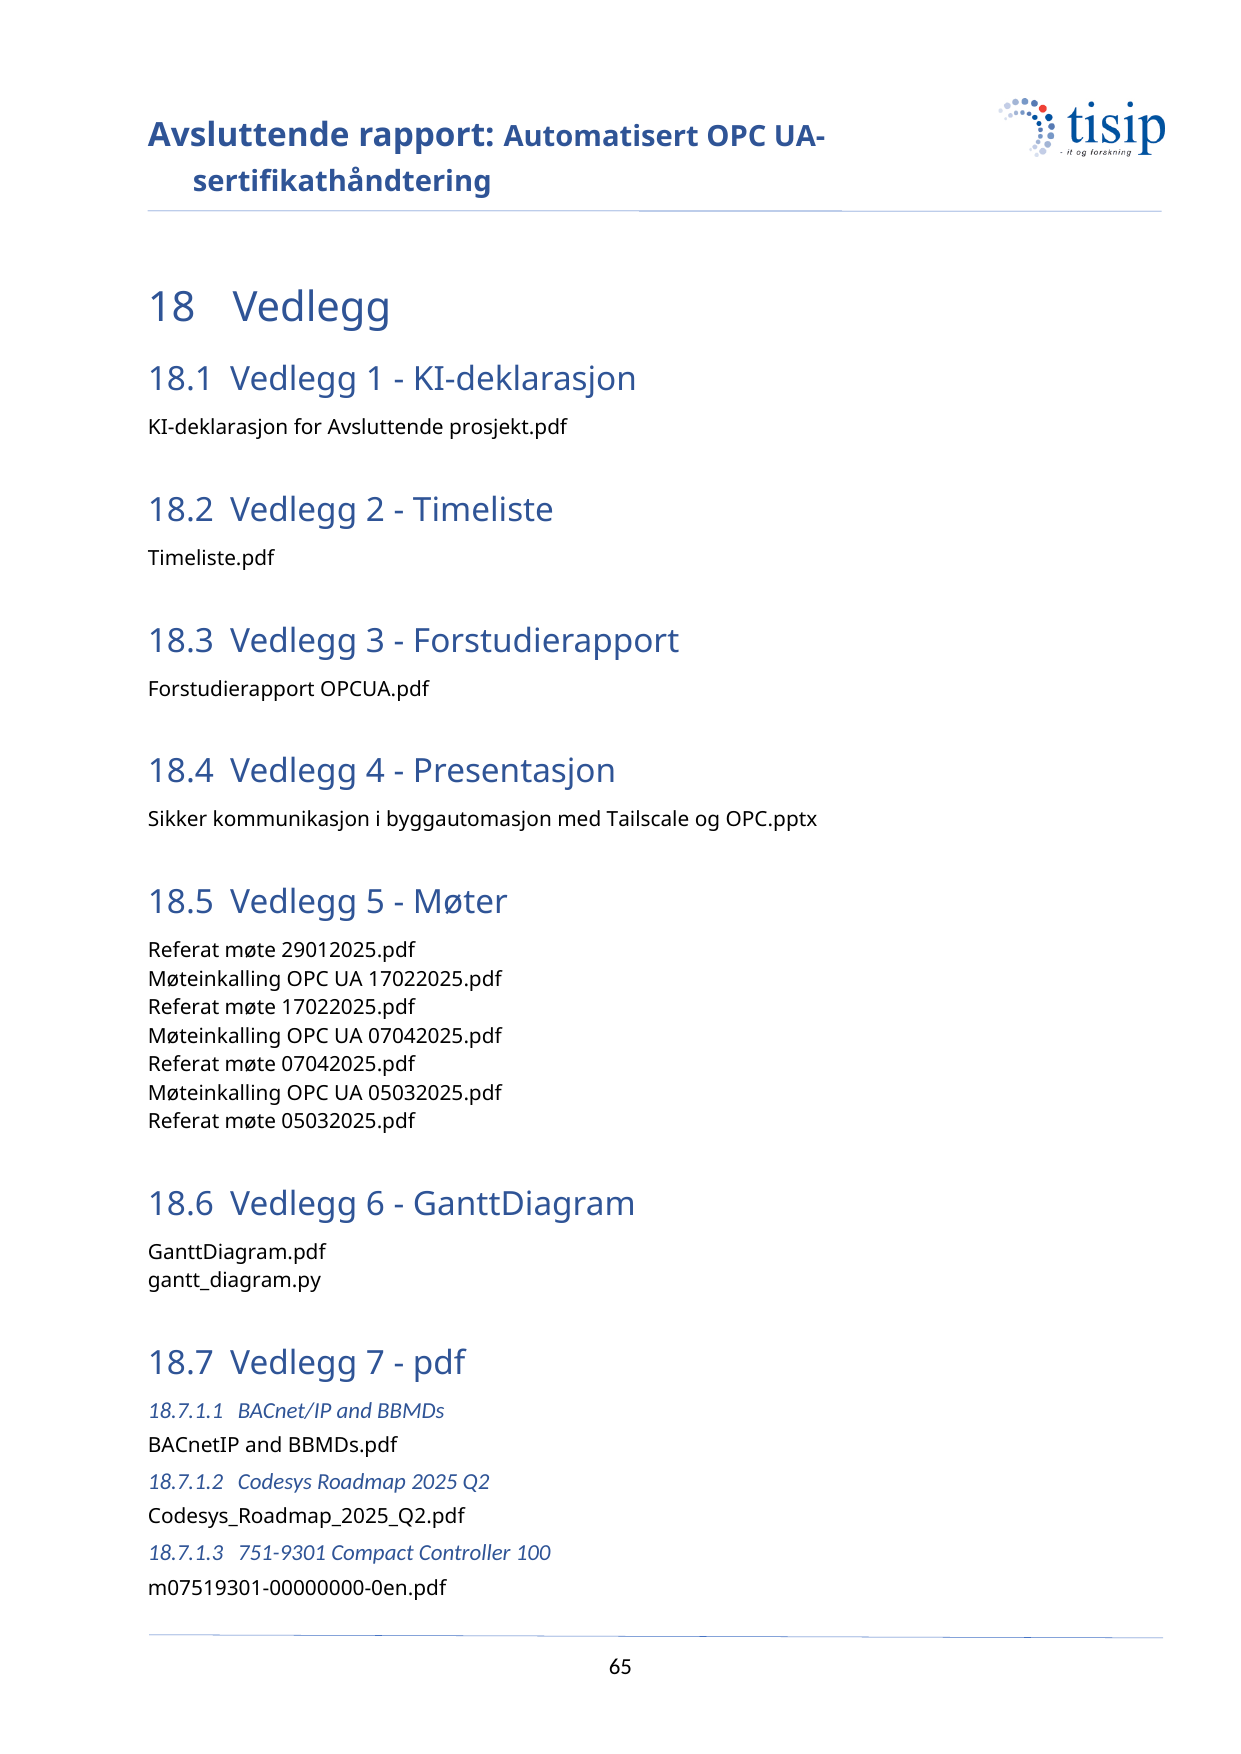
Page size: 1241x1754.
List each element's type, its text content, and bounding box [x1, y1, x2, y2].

text Referat møte 29012025.pdf [148, 935, 1093, 964]
text m07519301-00000000-0en.pdf [148, 1573, 1093, 1601]
subtitle Codesys Roadmap 2025 Q2 [148, 1467, 1093, 1495]
subtitle Vedlegg 1 - KI-deklarasjon [148, 355, 1093, 400]
text Referat møte 17022025.pdf [148, 992, 1093, 1021]
subtitle 751-9301 Compact Controller 100 [148, 1538, 1093, 1566]
subtitle BACnet/IP and BBMDs [148, 1396, 1093, 1424]
subtitle Vedlegg 7 - pdf [148, 1339, 1093, 1384]
text Sikker kommunikasjon i byggautomasjon med Tailscale og OPC.pptx [148, 804, 1093, 833]
text KI-deklarasjon for Avsluttende prosjekt.pdf [148, 412, 1093, 441]
picture [991, 92, 1169, 160]
text Møteinkalling OPC UA 17022025.pdf [148, 964, 1093, 992]
text gantt_diagram.py [148, 1265, 1093, 1294]
subtitle Vedlegg 3 - Forstudierapport [148, 616, 1093, 662]
subtitle Vedlegg 2 - Timeliste [148, 486, 1093, 531]
text Referat møte 07042025.pdf [148, 1049, 1093, 1078]
subtitle Vedlegg 4 - Presentasjon [148, 747, 1093, 793]
text Møteinkalling OPC UA 07042025.pdf [148, 1021, 1093, 1049]
text BACnetIP and BBMDs.pdf [148, 1431, 1093, 1459]
subtitle Vedlegg 6 - GanttDiagram [148, 1179, 1093, 1225]
subtitle Vedlegg 5 - Møter [148, 878, 1093, 923]
text Referat møte 05032025.pdf [148, 1106, 1093, 1134]
text Timeliste.pdf [148, 543, 1093, 571]
text Møteinkalling OPC UA 05032025.pdf [148, 1078, 1093, 1106]
text Codesys_Roadmap_2025_Q2.pdf [148, 1502, 1093, 1530]
text GanttDiagram.pdf [148, 1237, 1093, 1265]
subtitle Vedlegg [148, 277, 1093, 334]
text Forstudierapport OPCUA.pdf [148, 674, 1093, 702]
